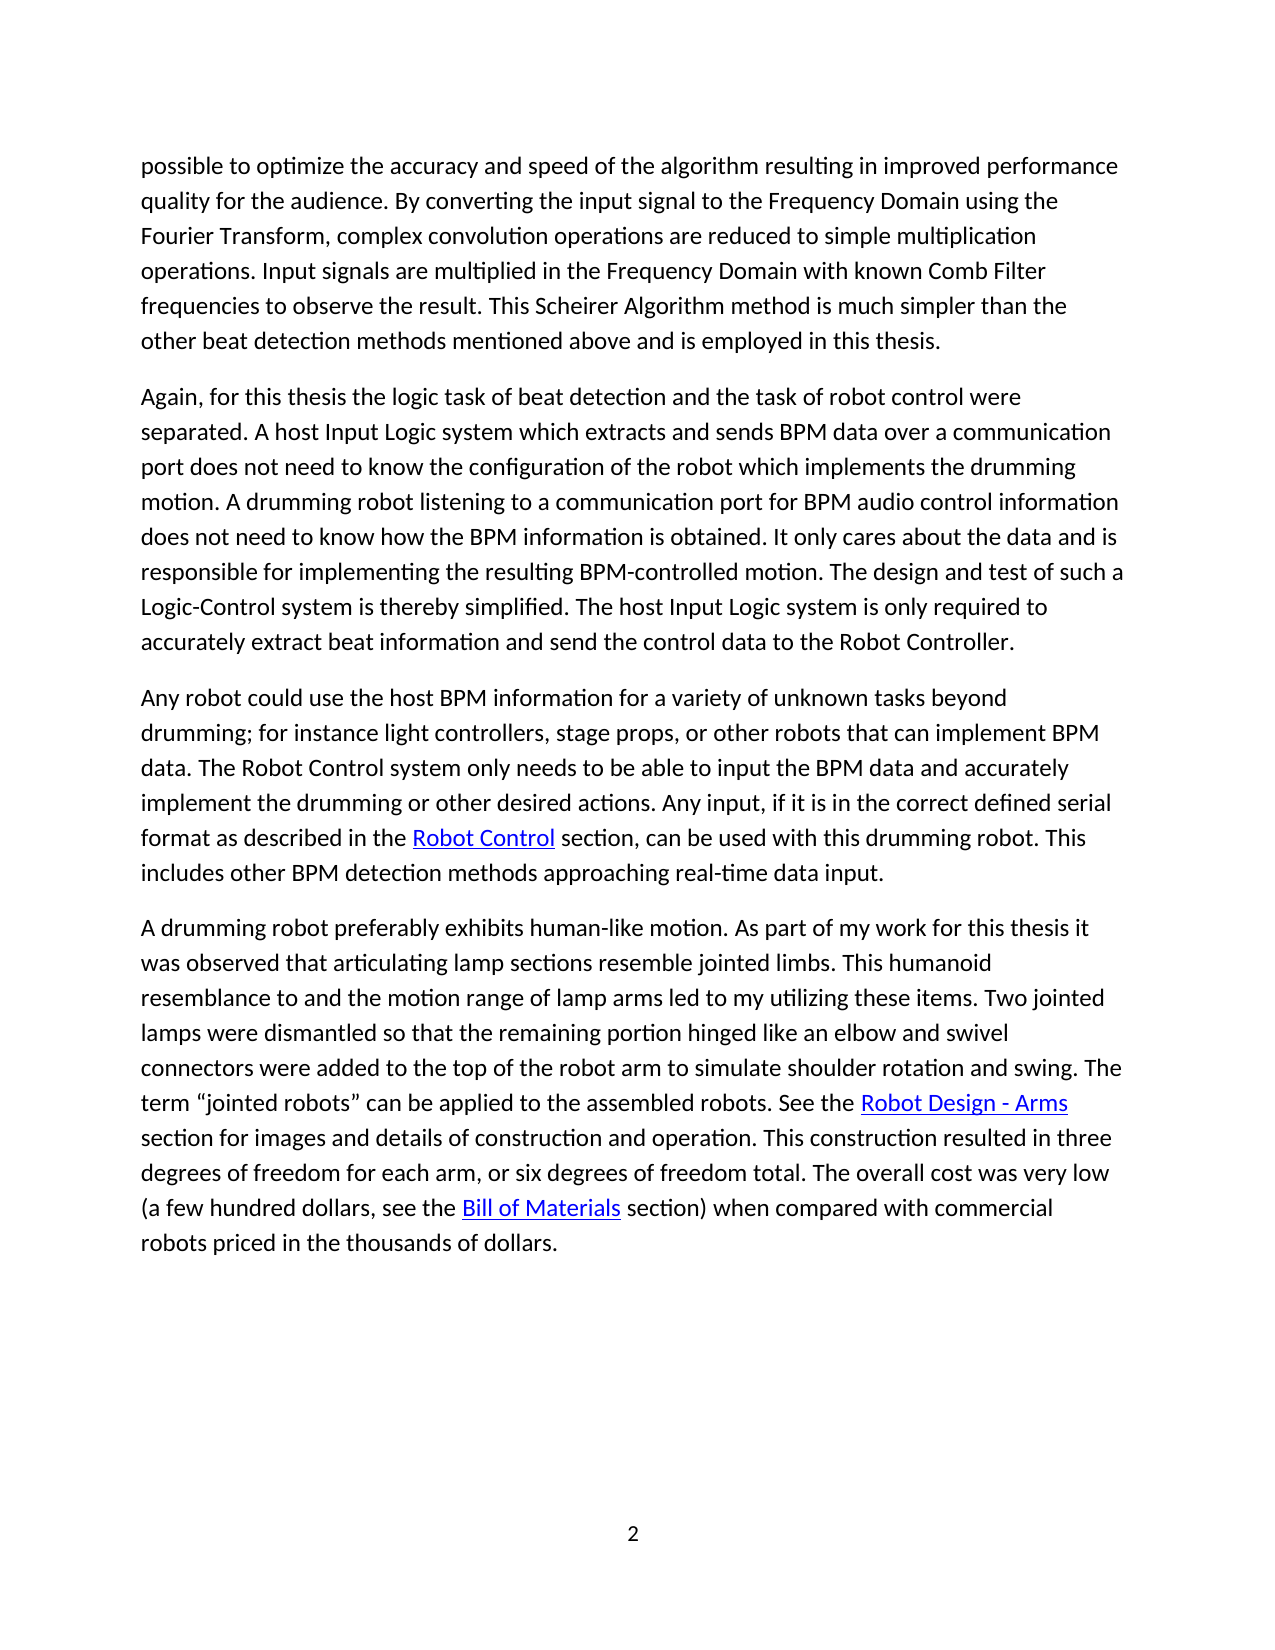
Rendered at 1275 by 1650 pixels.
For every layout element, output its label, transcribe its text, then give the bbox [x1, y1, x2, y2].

text Any robot could use the host BPM information for a variety of unknown tasks beyond drumming; for instance light controllers, stage props, or other robots that can implement BPM data. The Robot Control system only needs to be able to input the BPM data and accurately implement the drumming or other desired actions. Any input, if it is in the correct defined serial format as described in the Robot Control section, can be used with this drumming robot. This includes other BPM detection methods approaching real-time data input. [141, 682, 1125, 887]
text Again, for this thesis the logic task of beat detection and the task of robot control were separated. A host Input Logic system which extracts and sends BPM data over a communication port does not need to know the configuration of the robot which implements the drumming motion. A drumming robot listening to a communication port for BPM audio control information does not need to know how the BPM information is obtained. It only cares about the data and is responsible for implementing the resulting BPM-controlled motion. The design and test of such a Logic-Control system is thereby simplified. The host Input Logic system is only required to accurately extract beat information and send the control data to the Robot Controller. [141, 381, 1125, 656]
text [141, 150, 1125, 356]
text A drumming robot preferably exhibits human-like motion. As part of my work for this thesis it was observed that articulating lamp sections resemble jointed limbs. This humanoid resemblance to and the motion range of lamp arms led to my utilizing these items. Two jointed lamps were dismantled so that the remaining portion hinged like an elbow and swivel connectors were added to the top of the robot arm to simulate shoulder rotation and swing. The term “jointed robots” can be applied to the assembled robots. See the Robot Design - Arms section for images and details of construction and operation. This construction resulted in three degrees of freedom for each arm, or six degrees of freedom total. The overall cost was very low (a few hundred dollars, see the Bill of Materials section) when compared with commercial robots priced in the thousands of dollars. [141, 912, 1125, 1258]
